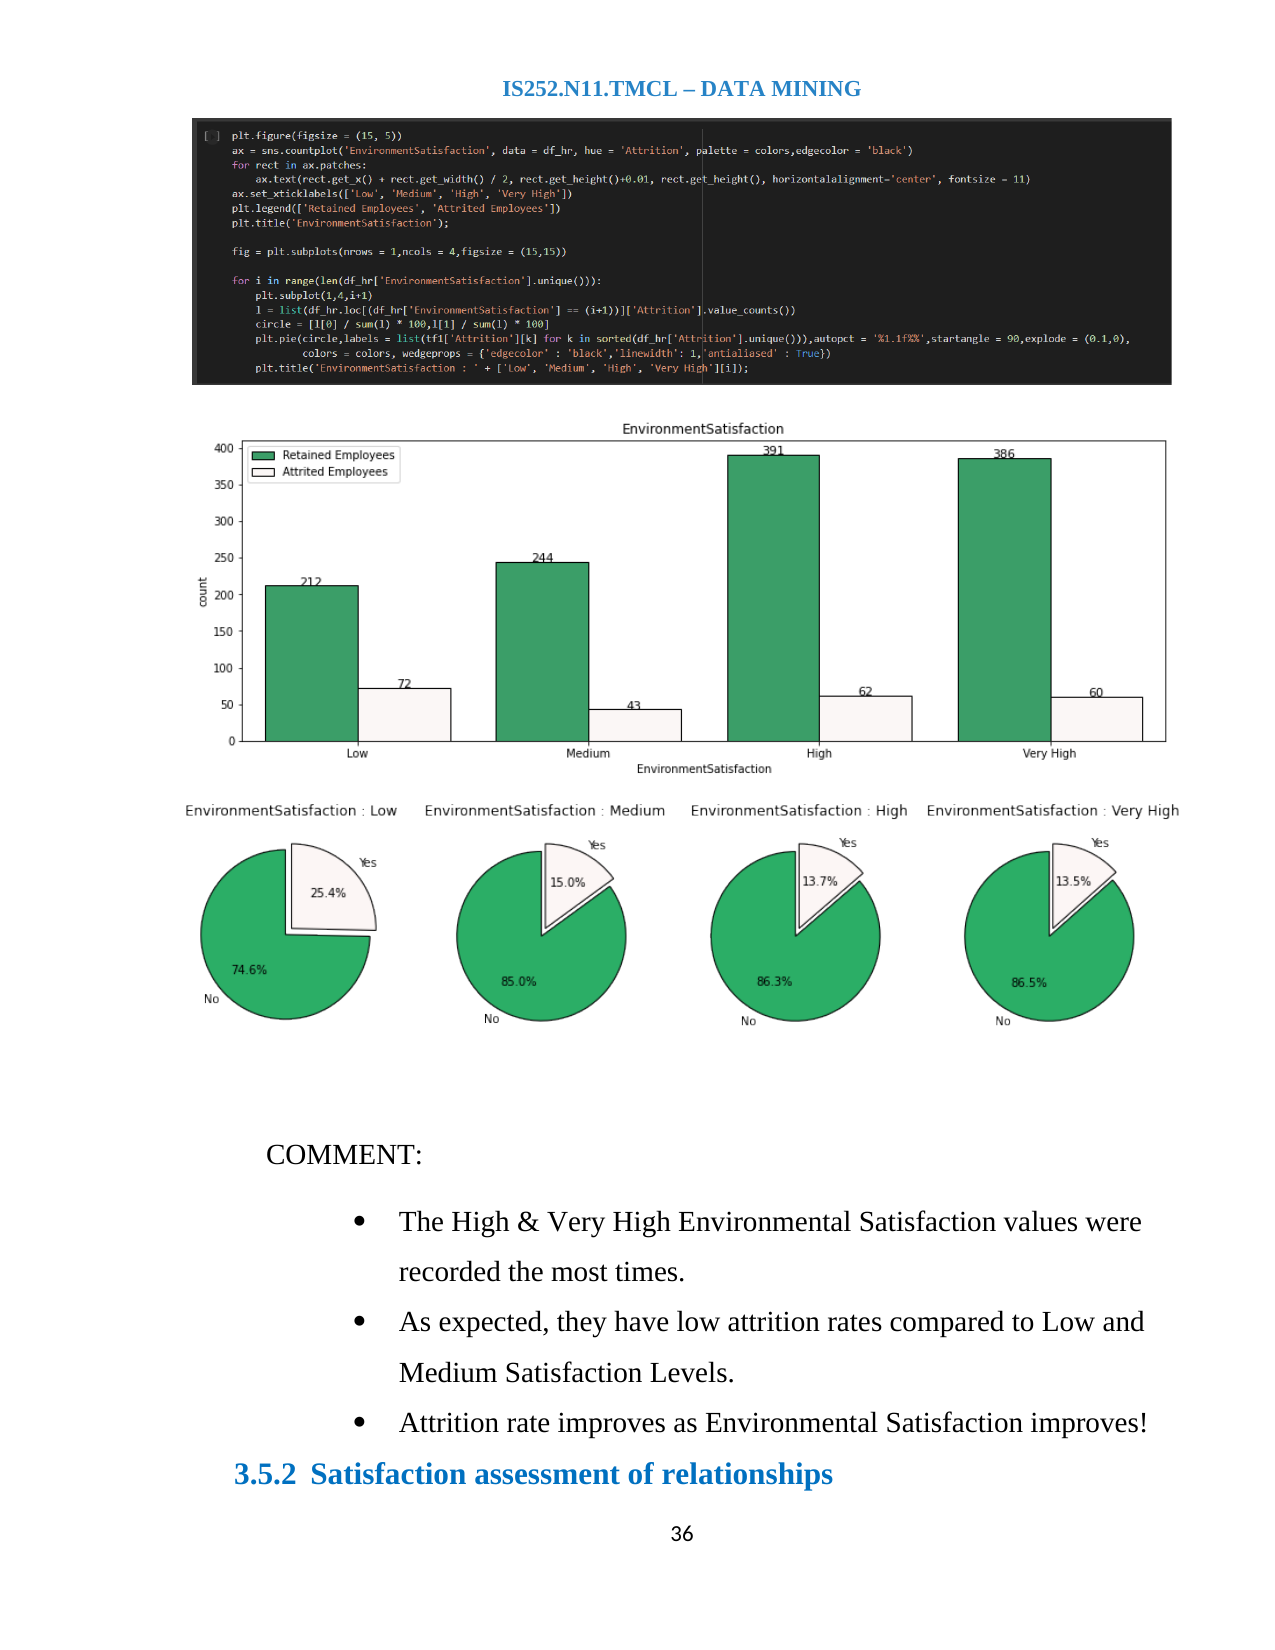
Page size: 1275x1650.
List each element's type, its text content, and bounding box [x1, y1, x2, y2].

list Satisfaction assessment of relationships [234, 1456, 1186, 1492]
picture [177, 796, 1187, 1043]
list As expected, they have low attrition rates compared to Low and Medium Satisfaction Levels. [354, 1304, 1186, 1388]
picture [192, 118, 1172, 385]
list The High & Very High Environmental Satisfaction values were recorded the most times. [354, 1204, 1186, 1288]
text COMMENT: [266, 1137, 1186, 1170]
picture [190, 415, 1173, 783]
list Attrition rate improves as Environmental Satisfaction improves! [354, 1405, 1186, 1439]
